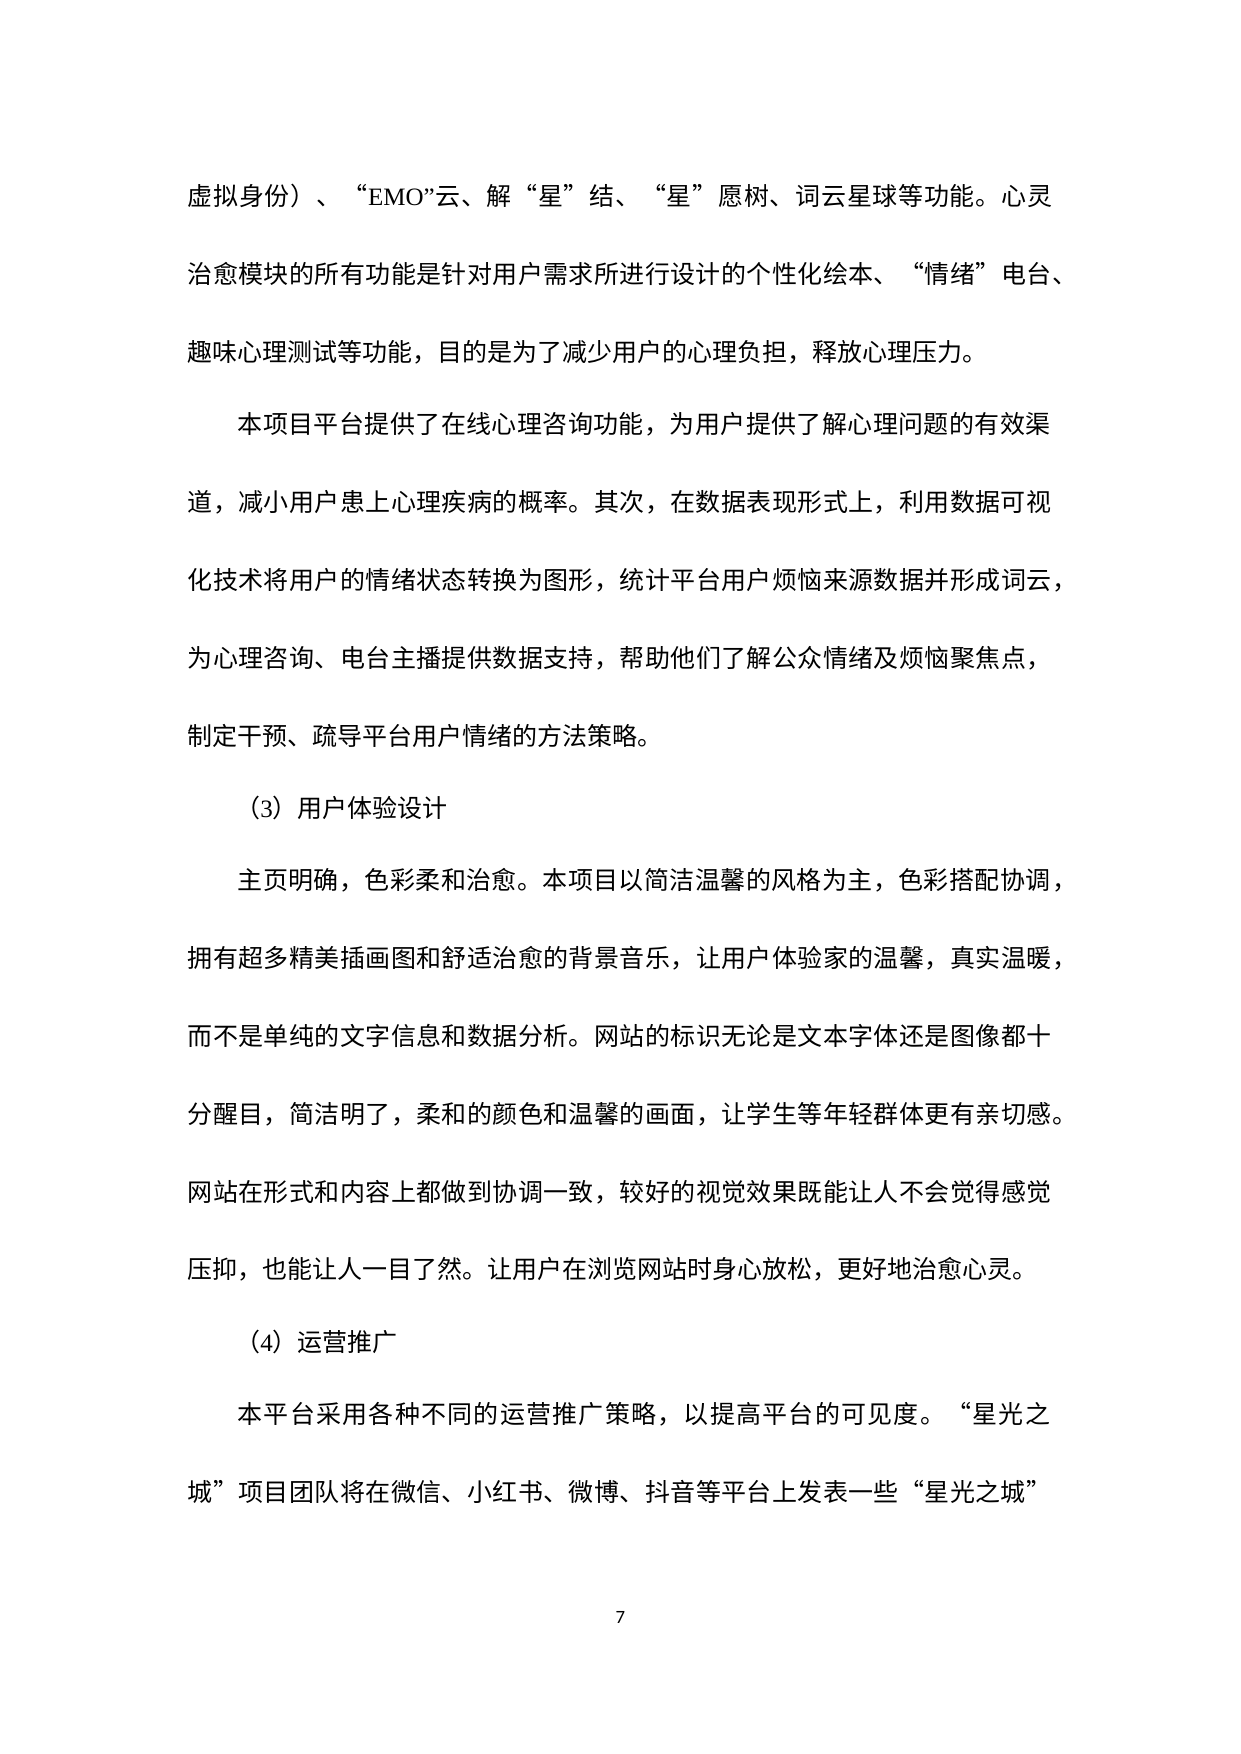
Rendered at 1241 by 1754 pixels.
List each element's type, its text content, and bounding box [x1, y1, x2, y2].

text 本项目平台提供了在线心理咨询功能，为用户提供了解心理问题的有效渠道，减小用户患上心理疾病的概率。其次，在数据表现形式上，利用数据可视化技术将用户的情绪状态转换为图形，统计平台用户烦恼来源数据并形成词云，为心理咨询、电台主播提供数据支持，帮助他们了解公众情绪及烦恼聚焦点，制定干预、疏导平台用户情绪的方法策略。 [187, 390, 1053, 767]
text （3）用户体验设计 [187, 774, 1053, 839]
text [187, 1380, 1053, 1523]
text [187, 162, 1053, 383]
text 主页明确，色彩柔和治愈。本项目以简洁温馨的风格为主，色彩搭配协调，拥有超多精美插画图和舒适治愈的背景音乐，让用户体验家的温馨，真实温暖，而不是单纯的文字信息和数据分析。网站的标识无论是文本字体还是图像都十分醒目，简洁明了，柔和的颜色和温馨的画面，让学生等年轻群体更有亲切感。网站在形式和内容上都做到协调一致，较好的视觉效果既能让人不会觉得感觉压抑，也能让人一目了然。让用户在浏览网站时身心放松，更好地治愈心灵。 [187, 846, 1053, 1301]
text （4）运营推广 [187, 1308, 1053, 1373]
